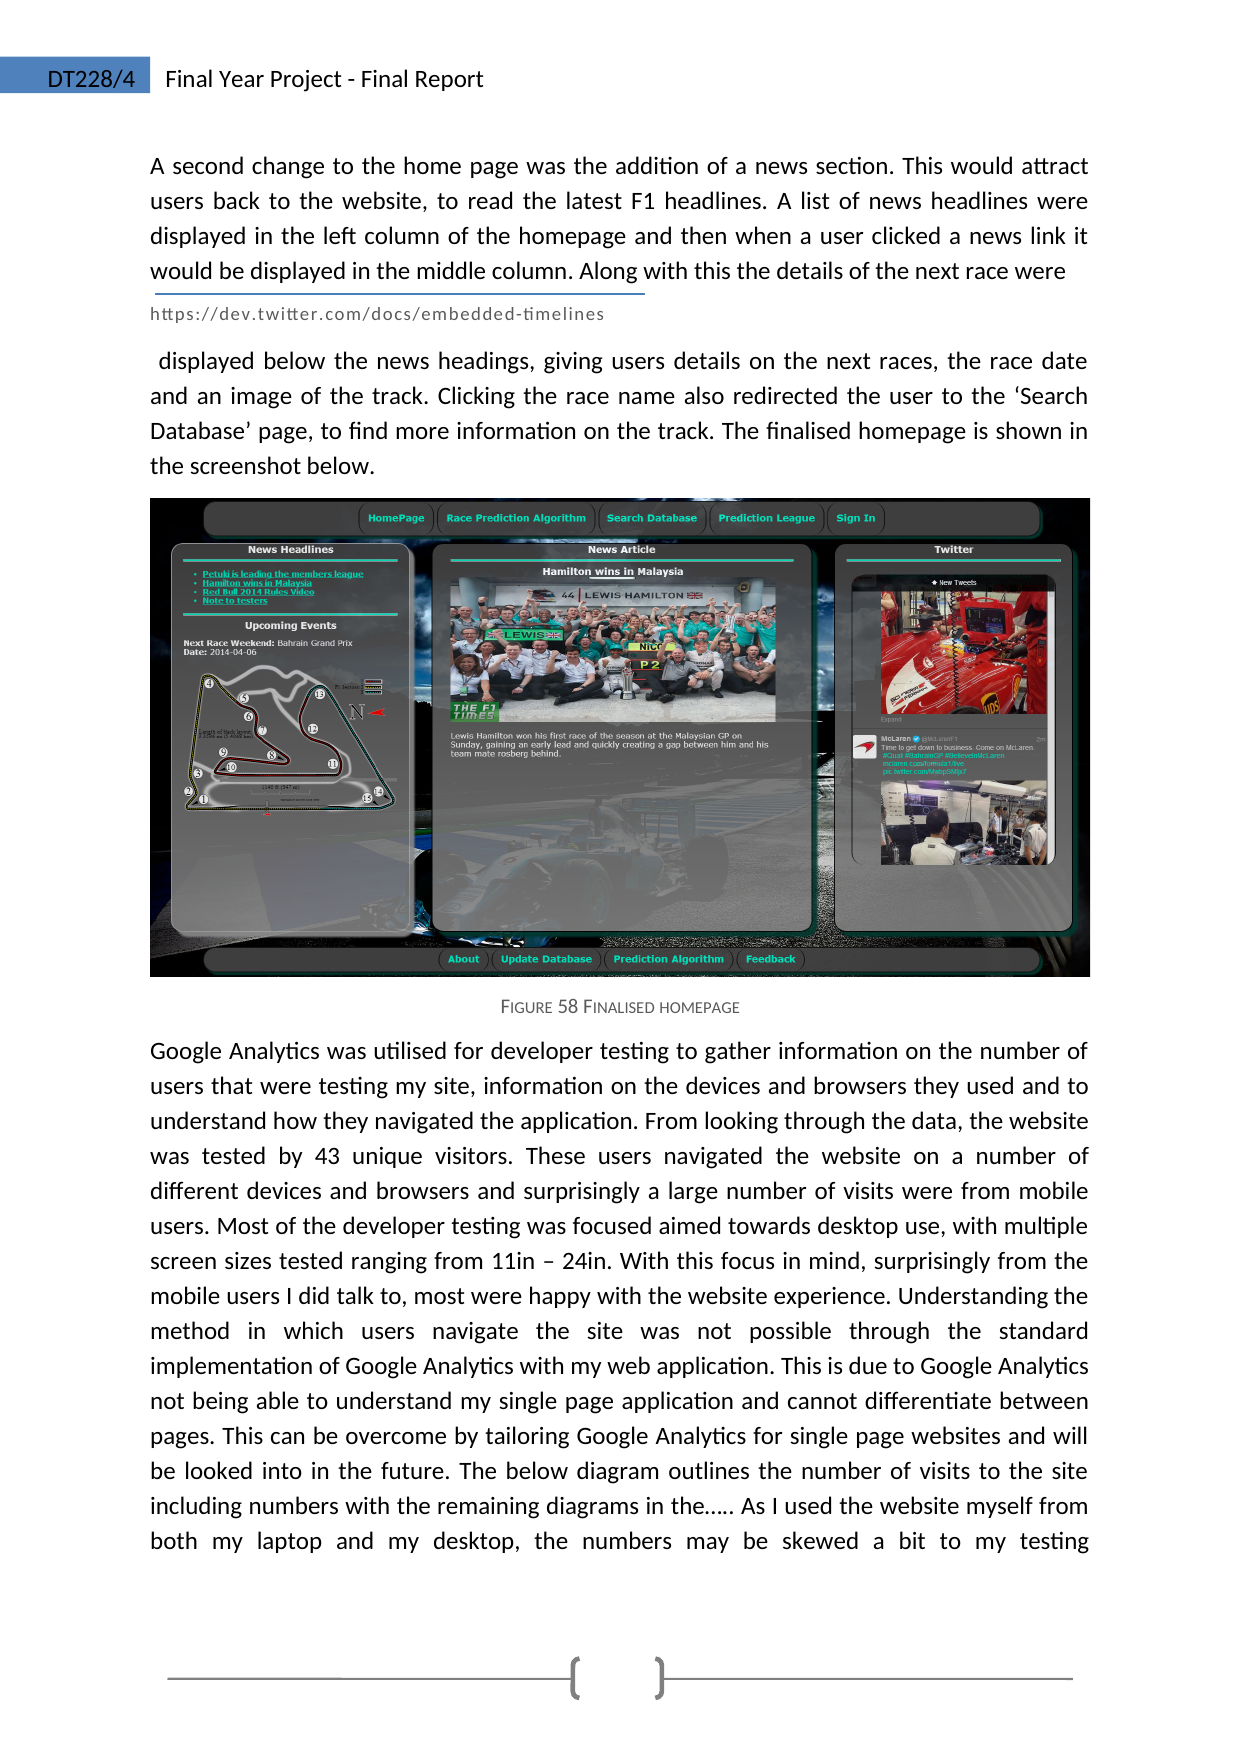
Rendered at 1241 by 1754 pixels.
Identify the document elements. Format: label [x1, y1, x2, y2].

picture [150, 498, 1091, 977]
